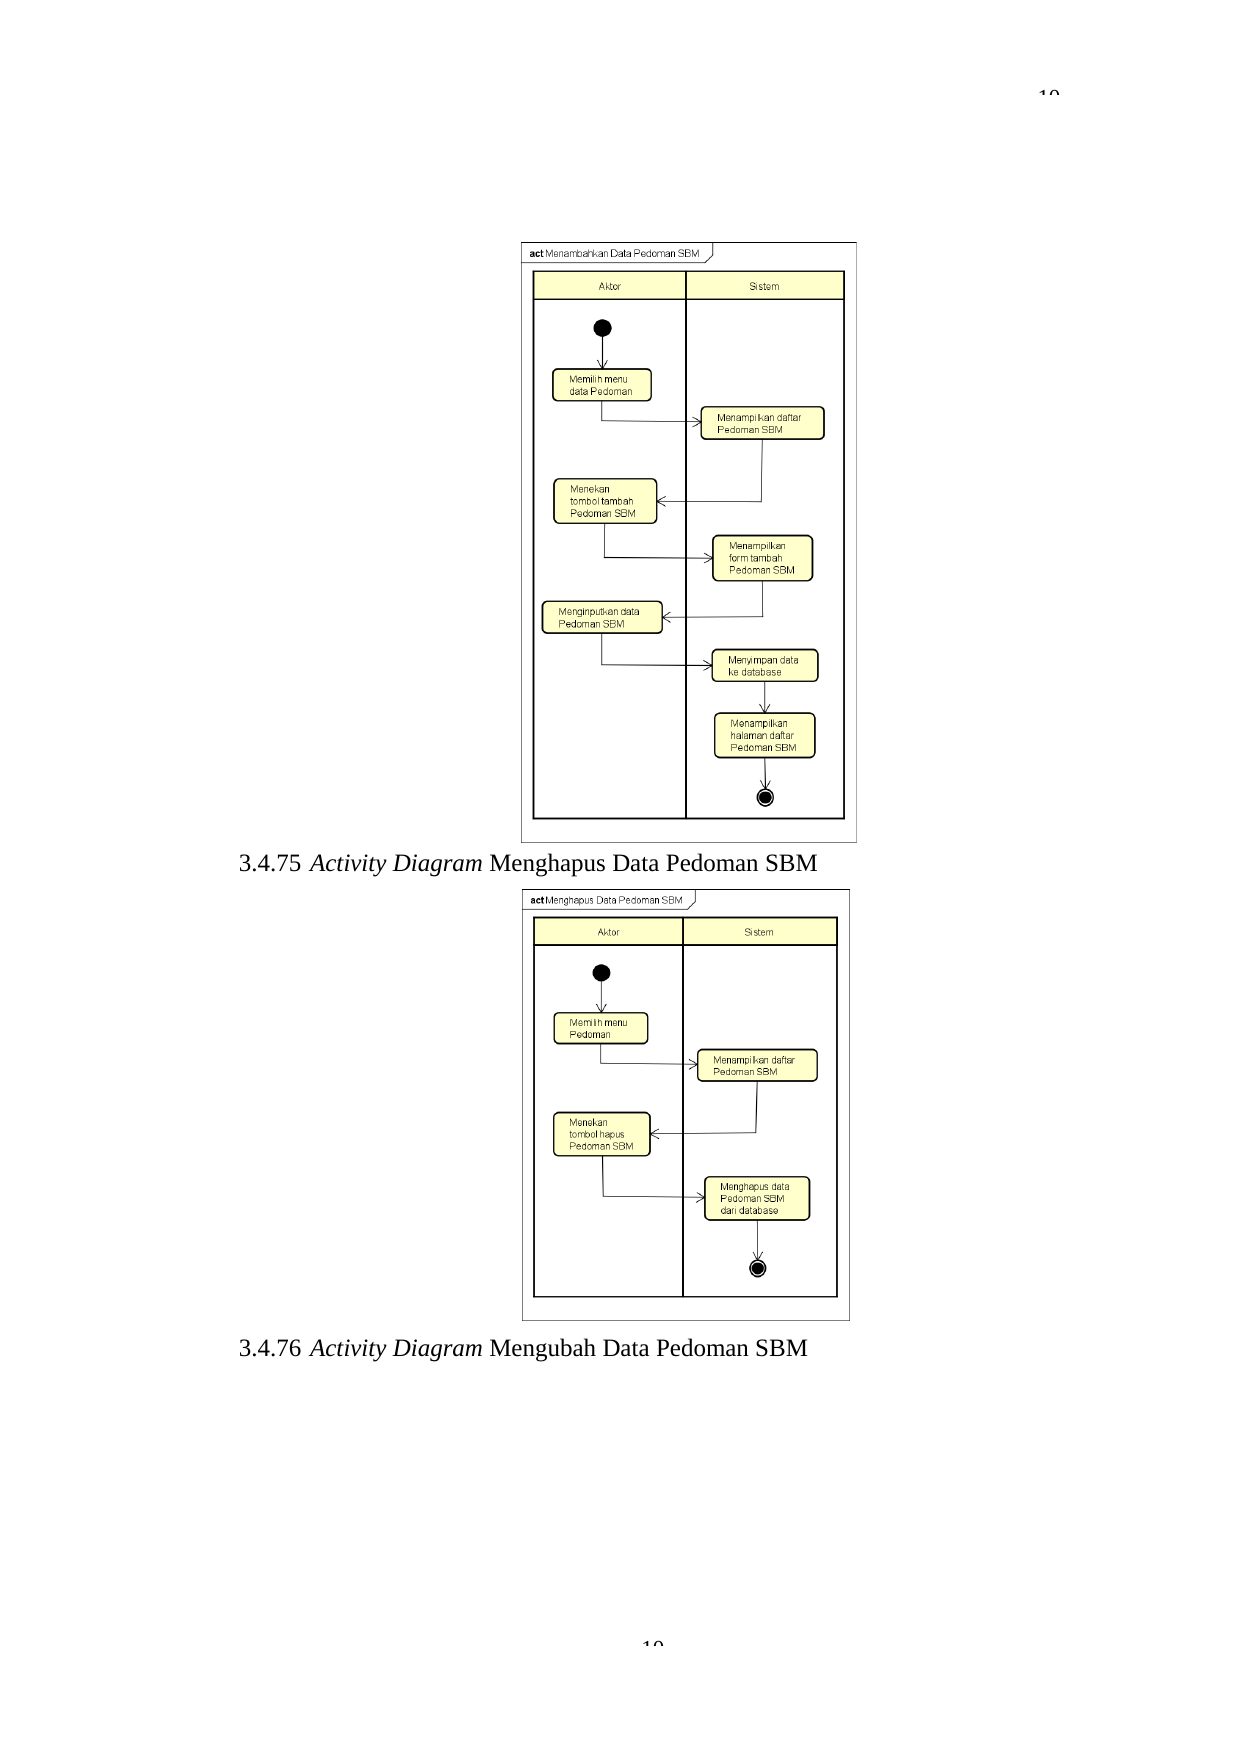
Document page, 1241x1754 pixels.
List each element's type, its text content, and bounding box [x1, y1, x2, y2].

list Activity Diagram Menghapus Data Pedoman SBM [239, 848, 1090, 877]
picture [520, 242, 857, 843]
picture [521, 889, 850, 1321]
